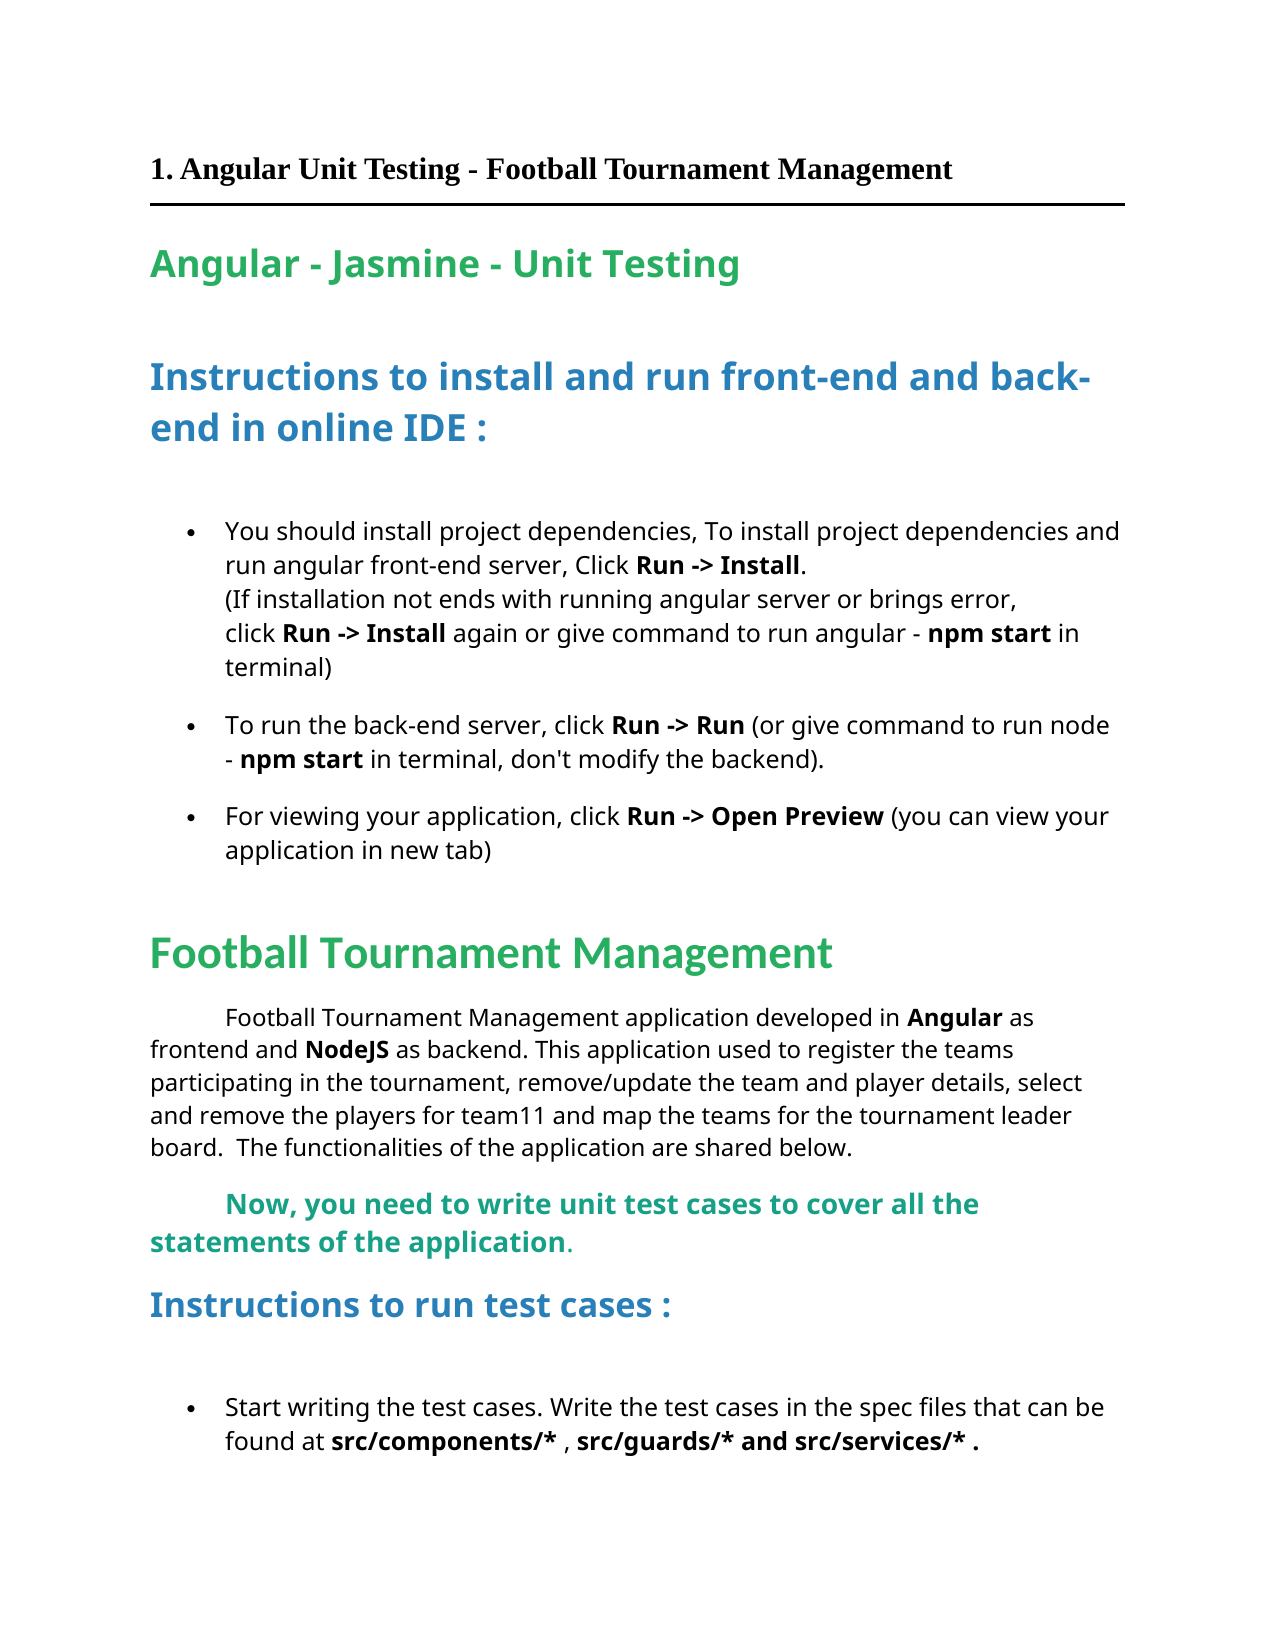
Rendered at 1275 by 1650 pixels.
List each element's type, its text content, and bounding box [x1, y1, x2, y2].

text Now, you need to write unit test cases to cover all the statements of the application. [150, 1184, 1125, 1261]
text Football Tournament Management application developed in Angular as frontend and NodeJS as backend. This application used to register the teams participating in the tournament, remove/update the team and player details, select and remove the players for team11 and map the teams for the tournament leader board. The functionalities of the application are shared below. [150, 1001, 1125, 1164]
text 1. Angular Unit Testing - Football Tournament Management [150, 150, 1125, 203]
list Start writing the test cases. Write the test cases in the spec files that can be found at src/components/* , src/guards/* and src/services/* . [187, 1389, 1125, 1458]
list For viewing your application, click Run -> Open Preview (you can view your application in new tab) [187, 799, 1125, 867]
text Instructions to run test cases : [150, 1281, 1125, 1328]
list You should install project dependencies, To install project dependencies and run angular front-end server, Click Run -> Install. (If installation not ends with running angular server or brings error, click Run -> Install again or give command to run angular - npm start in terminal) [187, 514, 1125, 684]
text Football Tournament Management [150, 923, 1125, 980]
list To run the back-end server, click Run -> Run (or give command to run node - npm start in terminal, don't modify the backend). [187, 707, 1125, 776]
text Angular - Jasmine - Unit Testing [150, 237, 1125, 288]
text Instructions to install and run front-end and back-end in online IDE : [150, 350, 1125, 452]
